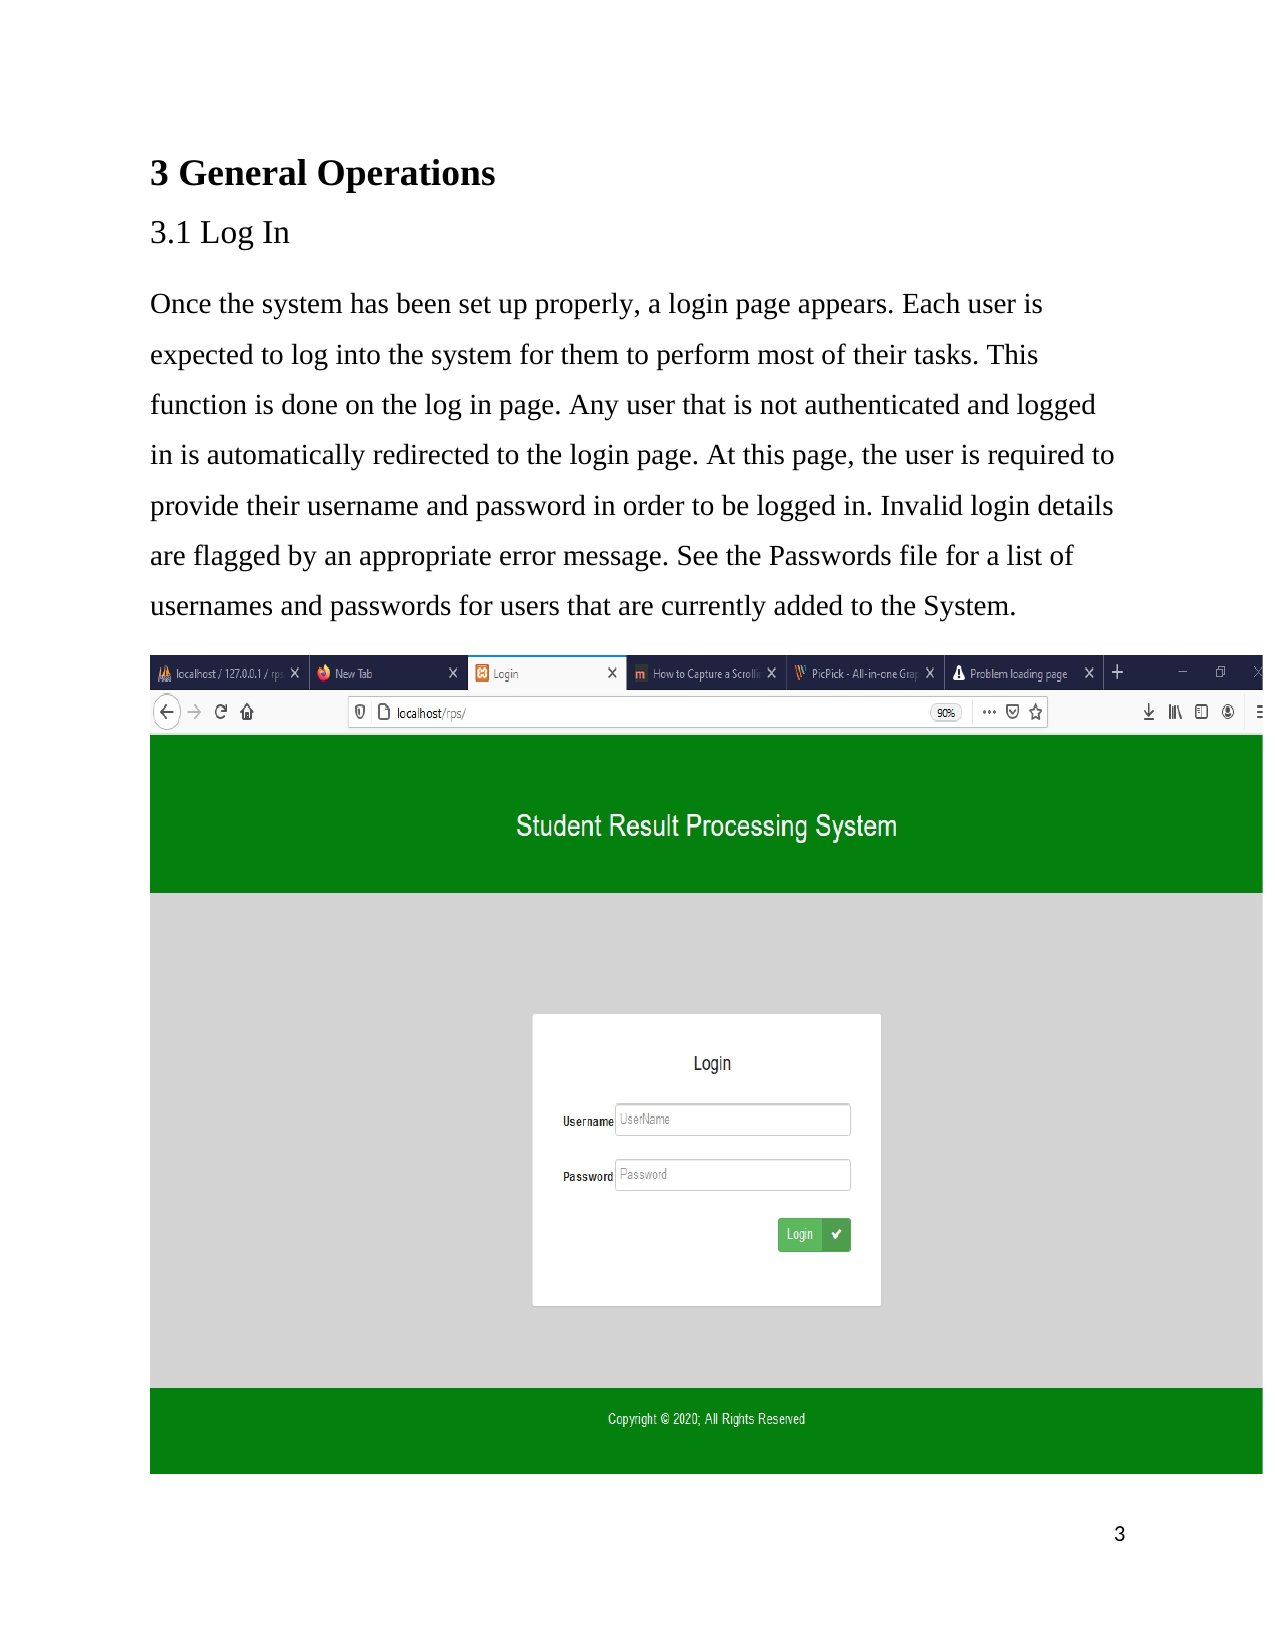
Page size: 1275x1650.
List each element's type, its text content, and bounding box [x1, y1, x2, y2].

text 3 General Operations 3.1 Log In [150, 150, 1125, 251]
text Once the system has been set up properly, a login page appears. Each user is expected to log into the system for them to perform most of their tasks. This function is done on the log in page. Any user that is not authenticated and logged in is automatically redirected to the login page. At this page, the user is required to provide their username and password in order to be logged in. Invalid login details are flagged by an appropriate error message. See the Passwords file for a list of usernames and passwords for users that are currently added to the System. [150, 286, 1125, 622]
picture [150, 655, 1263, 1474]
